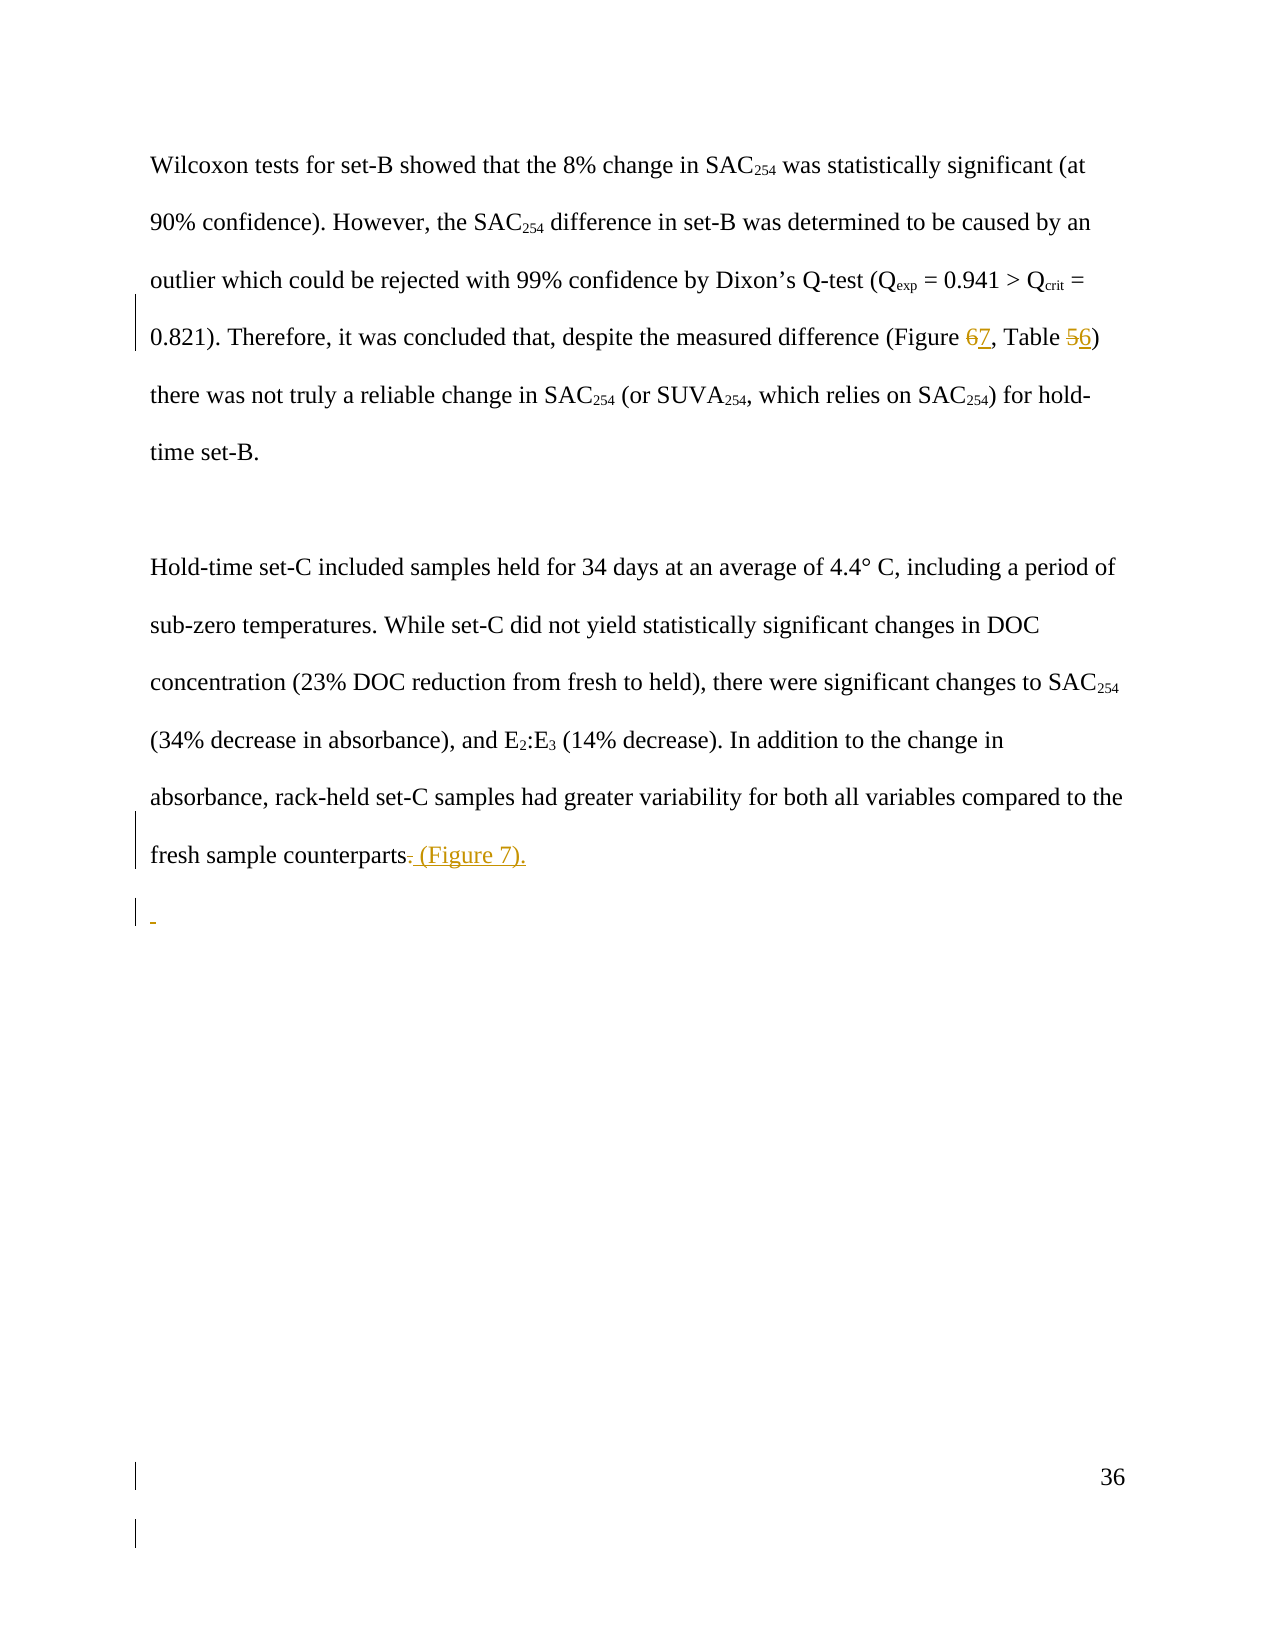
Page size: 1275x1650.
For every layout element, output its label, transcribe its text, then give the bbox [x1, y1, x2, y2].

text Hold-time set-C included samples held for 34 days at an average of 4.4° C, including a period of sub-zero temperatures. While set-C did not yield statistically significant changes in DOC concentration (23% DOC reduction from fresh to held), there were significant changes to SAC254 (34% decrease in absorbance), and E2:E3 (14% decrease). In addition to the change in absorbance, rack-held set-C samples had greater variability for both all variables compared to the fresh sample counterparts [150, 552, 1125, 869]
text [150, 150, 1125, 466]
